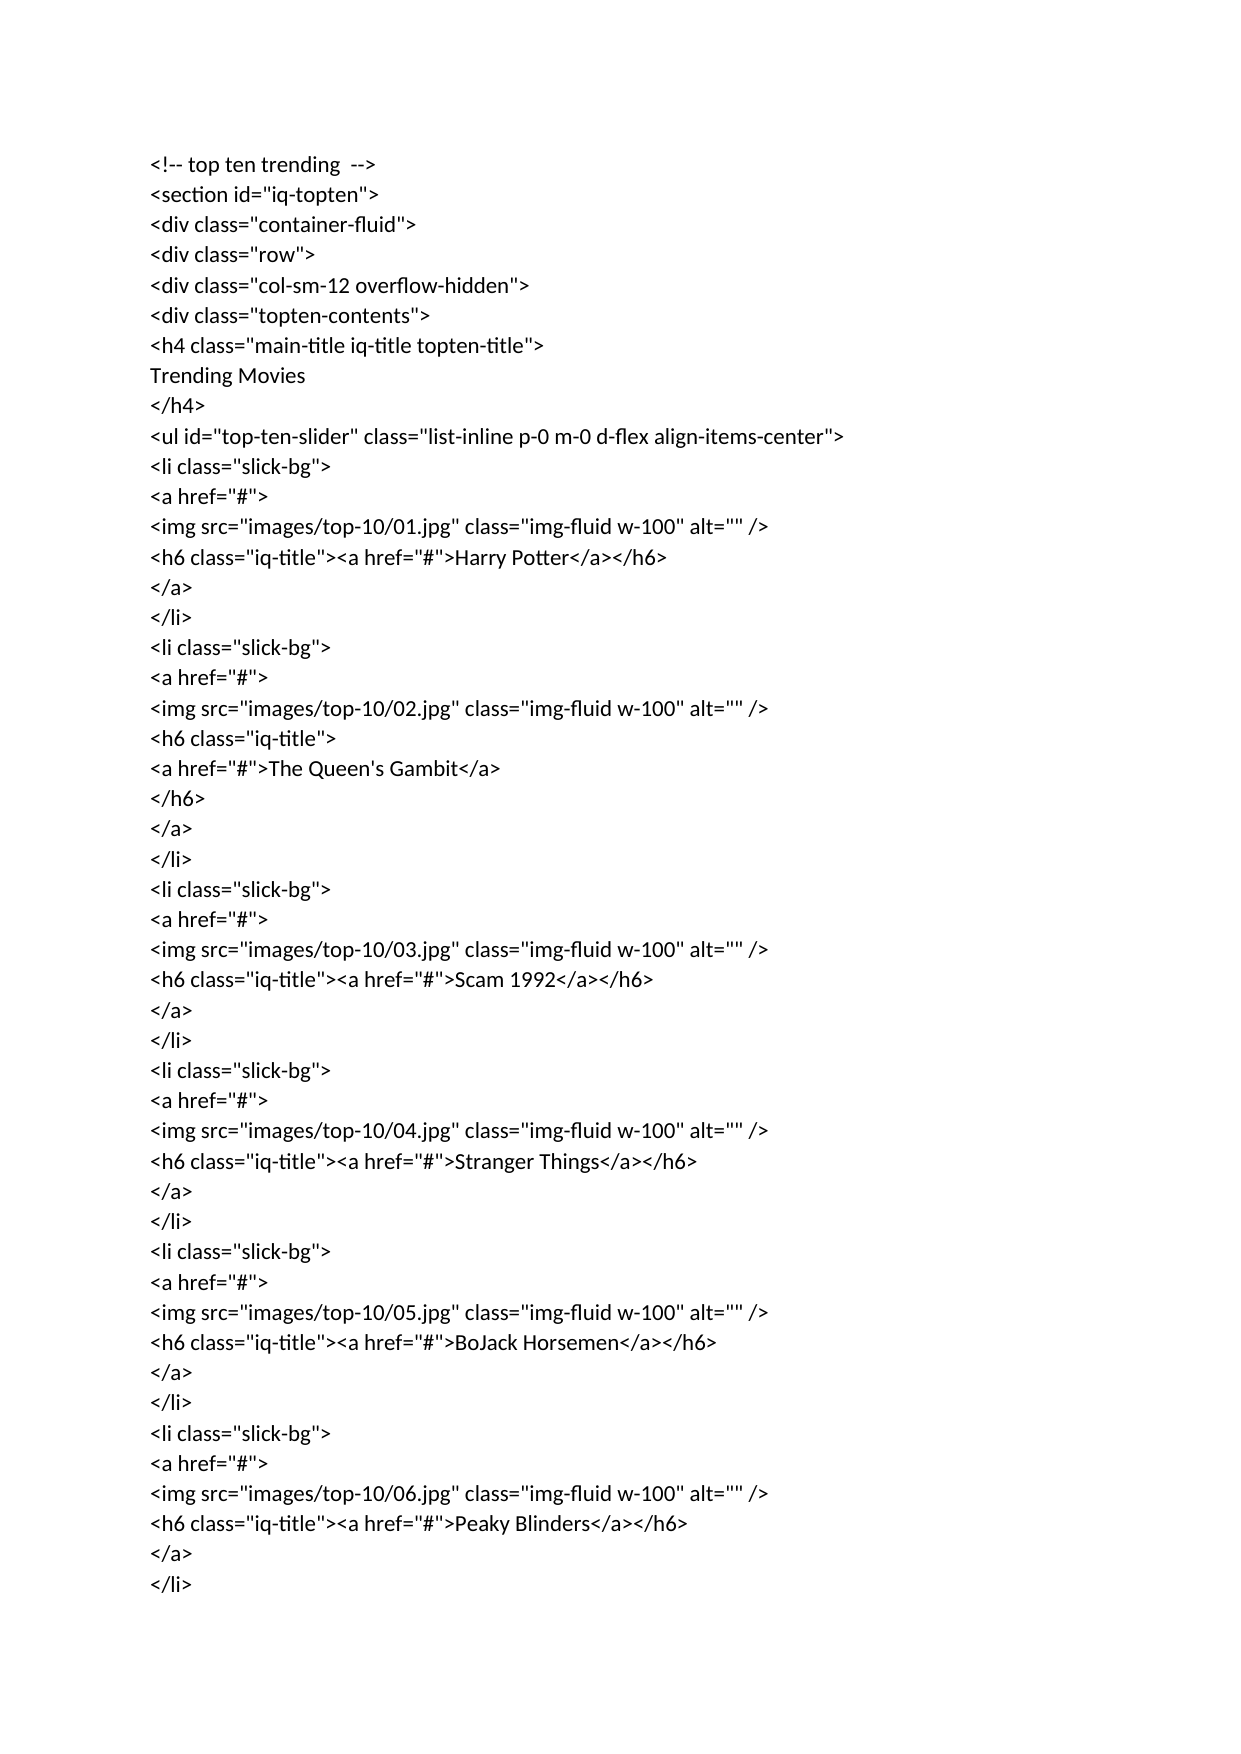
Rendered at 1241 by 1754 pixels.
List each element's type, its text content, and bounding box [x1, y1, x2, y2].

text <a href="#"> [150, 663, 1090, 692]
text </h4> [150, 392, 1090, 420]
text </li> [150, 1207, 1090, 1235]
text </h6> [150, 784, 1090, 812]
text <img src="images/top-10/02.jpg" class="img-fluid w-100" alt="" /> [150, 694, 1090, 722]
text <a href="#"> [150, 1449, 1090, 1477]
text <h6 class="iq-title"> [150, 724, 1090, 752]
text <h6 class="iq-title"><a href="#">Peaky Blinders</a></h6> [150, 1509, 1090, 1537]
text <ul id="top-ten-slider" class="list-inline p-0 m-0 d-flex align-items-center"> [150, 422, 1090, 450]
text <h6 class="iq-title"><a href="#">Stranger Things</a></h6> [150, 1147, 1090, 1175]
text </a> [150, 814, 1090, 843]
text </li> [150, 1026, 1090, 1054]
text <h4 class="main-title iq-title topten-title"> [150, 331, 1090, 359]
text <li class="slick-bg"> [150, 1237, 1090, 1266]
text <img src="images/top-10/01.jpg" class="img-fluid w-100" alt="" /> [150, 512, 1090, 541]
text </a> [150, 1539, 1090, 1568]
text <div class="topten-contents"> [150, 301, 1090, 329]
text <a href="#">The Queen's Gambit</a> [150, 754, 1090, 782]
text </a> [150, 996, 1090, 1024]
text <h6 class="iq-title"><a href="#">BoJack Horsemen</a></h6> [150, 1328, 1090, 1356]
text </li> [150, 845, 1090, 873]
text <h6 class="iq-title"><a href="#">Harry Potter</a></h6> [150, 543, 1090, 571]
text </li> [150, 603, 1090, 631]
text <img src="images/top-10/05.jpg" class="img-fluid w-100" alt="" /> [150, 1298, 1090, 1326]
text Trending Movies [150, 361, 1090, 389]
text </a> [150, 1358, 1090, 1386]
text </a> [150, 573, 1090, 601]
text <a href="#"> [150, 482, 1090, 510]
text <a href="#"> [150, 1268, 1090, 1296]
text </li> [150, 1570, 1090, 1598]
text <li class="slick-bg"> [150, 1419, 1090, 1447]
text <li class="slick-bg"> [150, 452, 1090, 480]
text <section id="iq-topten"> [150, 180, 1090, 208]
text <a href="#"> [150, 905, 1090, 933]
text </a> [150, 1177, 1090, 1205]
text <!-- top ten trending --> [150, 150, 1090, 178]
text <li class="slick-bg"> [150, 875, 1090, 903]
text <div class="col-sm-12 overflow-hidden"> [150, 271, 1090, 299]
text <li class="slick-bg"> [150, 633, 1090, 661]
text <div class="row"> [150, 241, 1090, 269]
text <div class="container-fluid"> [150, 210, 1090, 238]
text <img src="images/top-10/03.jpg" class="img-fluid w-100" alt="" /> [150, 935, 1090, 963]
text <img src="images/top-10/06.jpg" class="img-fluid w-100" alt="" /> [150, 1479, 1090, 1507]
text </li> [150, 1388, 1090, 1417]
text <a href="#"> [150, 1086, 1090, 1114]
text <li class="slick-bg"> [150, 1056, 1090, 1084]
text <img src="images/top-10/04.jpg" class="img-fluid w-100" alt="" /> [150, 1117, 1090, 1145]
text <h6 class="iq-title"><a href="#">Scam 1992</a></h6> [150, 966, 1090, 994]
